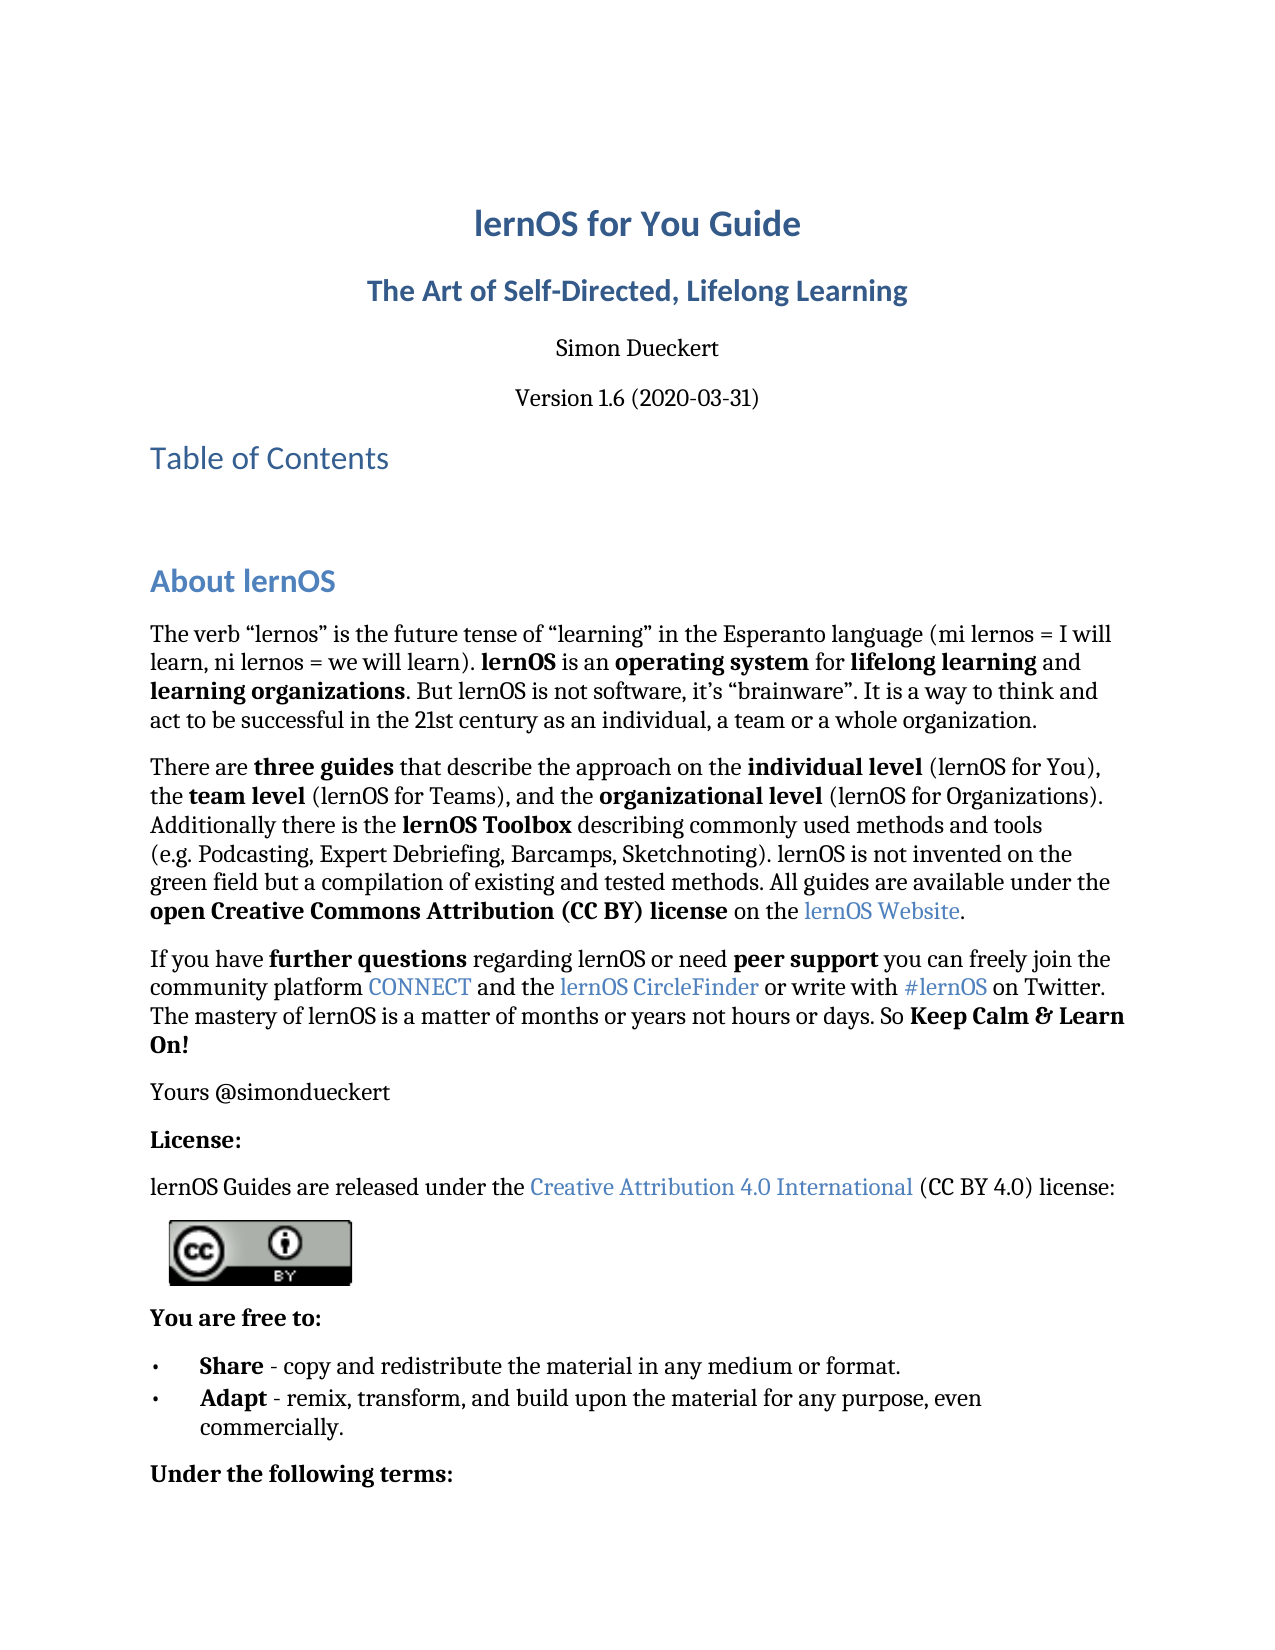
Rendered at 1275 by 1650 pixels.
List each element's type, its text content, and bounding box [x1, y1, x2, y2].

subtitle The Art of Self-Directed, Lifelong Learning [150, 271, 1125, 309]
text Yours @simondueckert [150, 1078, 1125, 1107]
text License: [150, 1126, 1125, 1154]
text lernOS Guides are released under the Creative Attribution 4.0 International (CC BY 4.0) license: [150, 1173, 1125, 1202]
text You are free to: [150, 1304, 1125, 1333]
text The verb “lernos” is the future tense of “learning” in the Esperanto language (mi lernos = I will learn, ni lernos = we will learn). lernOS is an operating system for lifelong learning and learning organizations. But lernOS is not software, it’s “brainware”. It is a way to think and act to be successful in the 21st century as an individual, a team or a whole organization. [150, 619, 1125, 734]
list Share - copy and redistribute the material in any medium or format. [150, 1352, 1125, 1380]
picture [168, 1220, 353, 1286]
text Simon Dueckert [150, 334, 1125, 363]
subtitle About lernOS [150, 560, 1125, 601]
text If you have further questions regarding lernOS or need peer support you can freely join the community platform CONNECT and the lernOS CircleFinder or write with #lernOS on Twitter. The mastery of lernOS is a matter of months or years not hours or days. So Keep Calm & Learn On! [150, 944, 1125, 1059]
text Version 1.6 (2020-03-31) [150, 383, 1125, 412]
title lernOS for You Guide [150, 200, 1125, 246]
text There are three guides that describe the approach on the individual level (lernOS for You), the team level (lernOS for Teams), and the organizational level (lernOS for Organizations). Additionally there is the lernOS Toolbox describing commonly used methods and tools (e.g. Podcasting, Expert Debriefing, Barcamps, Sketchnoting). lernOS is not invented on the green field but a compilation of existing and tested methods. All guides are available under the open Creative Commons Attribution (CC BY) license on the lernOS Website. [150, 753, 1125, 926]
list Adapt - remix, transform, and build upon the material for any purpose, even commercially. [150, 1384, 1125, 1442]
text Under the following terms: [150, 1460, 1125, 1489]
